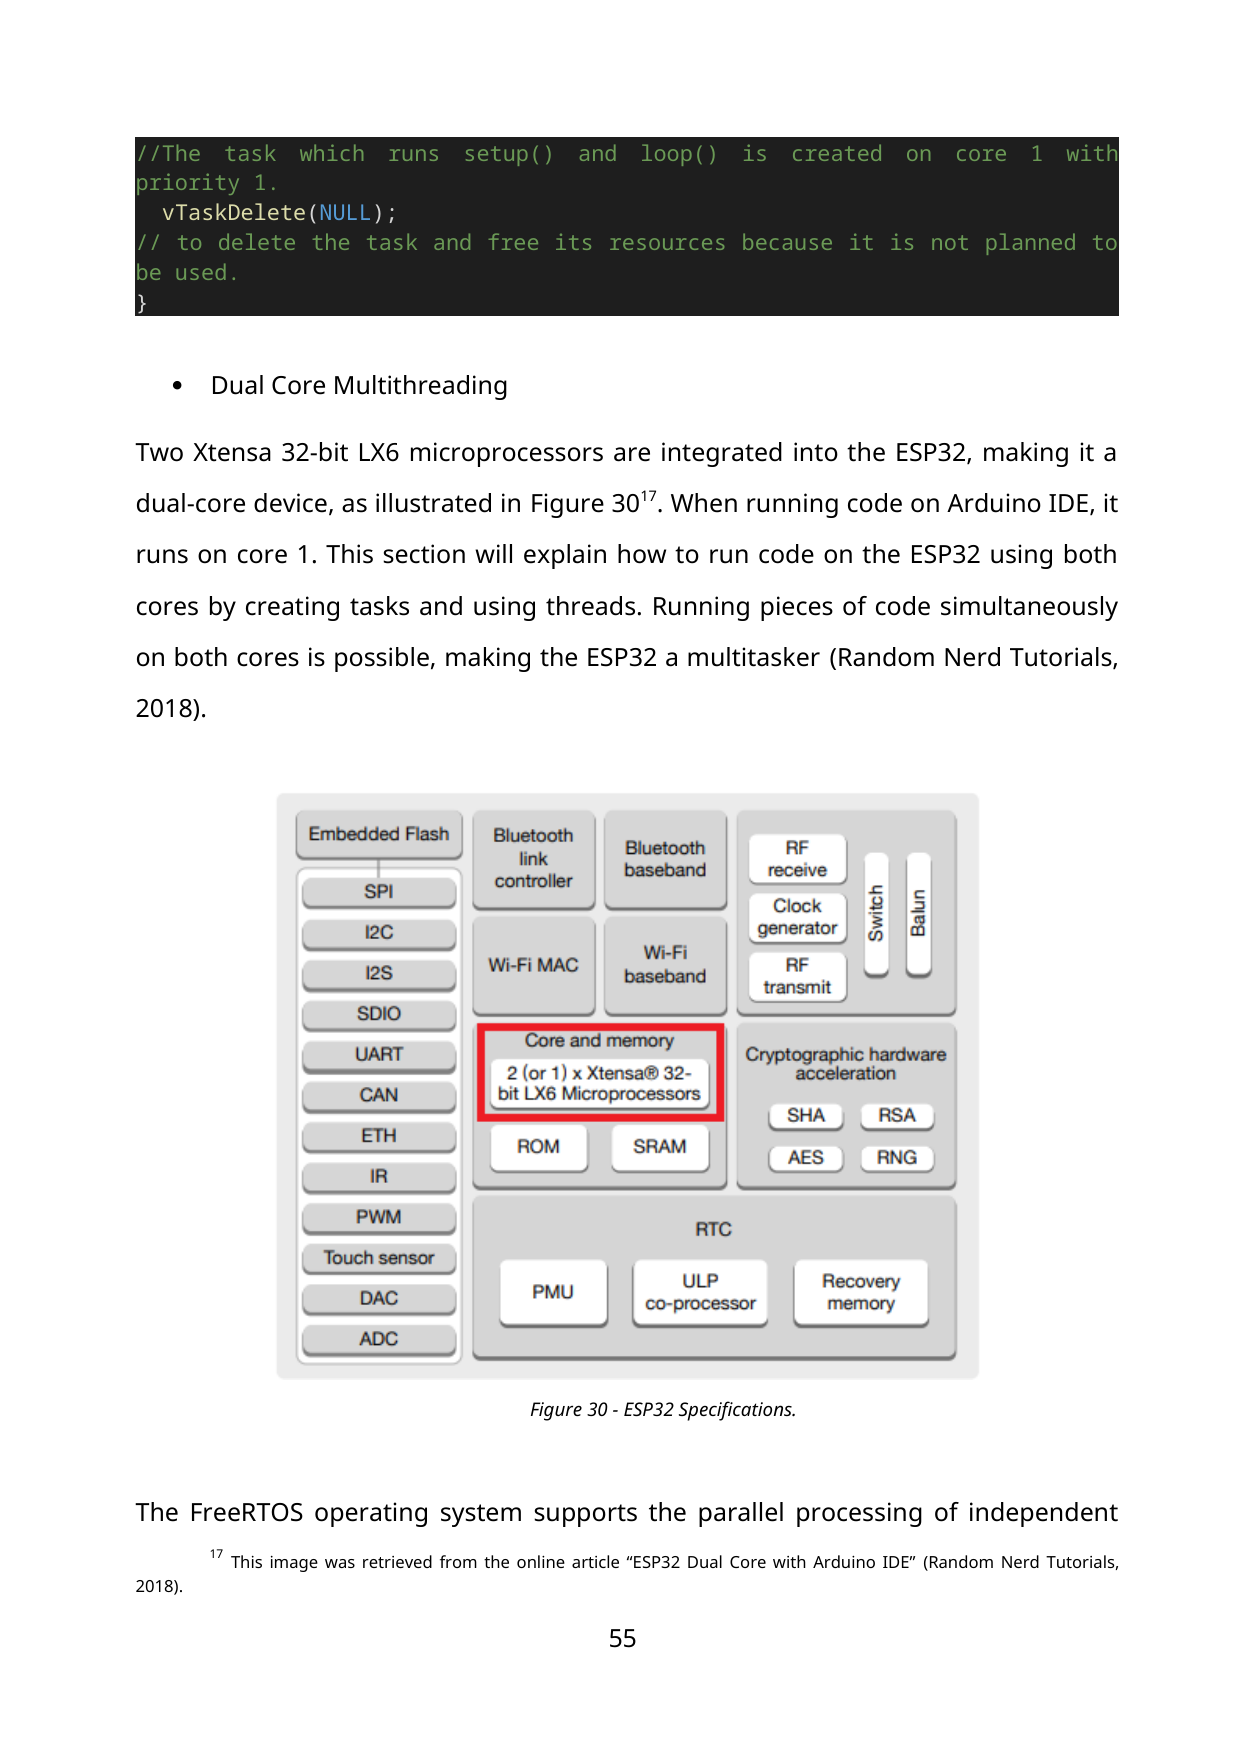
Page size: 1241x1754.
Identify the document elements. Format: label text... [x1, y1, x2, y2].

text //The task which runs setup() and loop() is created on core 1 with priority 1. [135, 137, 1119, 197]
list Dual Core Multithreading [173, 367, 1119, 401]
text Two Xtensa 32-bit LX6 microprocessors are integrated into the ESP32, making it a dual-core device, as illustrated in Figure 30. When running code on Arduino IDE, it runs on core 1. This section will explain how to run code on the ESP32 using both cores by creating tasks and using threads. Running pieces of code simultaneously on both cores is possible, making the ESP32 a multitasker (Random Nerd Tutorials, 2018). [135, 435, 1119, 724]
text // to delete the task and free its resources because it is not planned to be used. [135, 227, 1119, 286]
picture [274, 792, 981, 1380]
text } [135, 286, 1119, 316]
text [135, 1494, 1119, 1528]
text vTaskDelete(NULL); [135, 197, 1119, 227]
text Figure 30 - ESP32 Specifications. [135, 1397, 1119, 1422]
